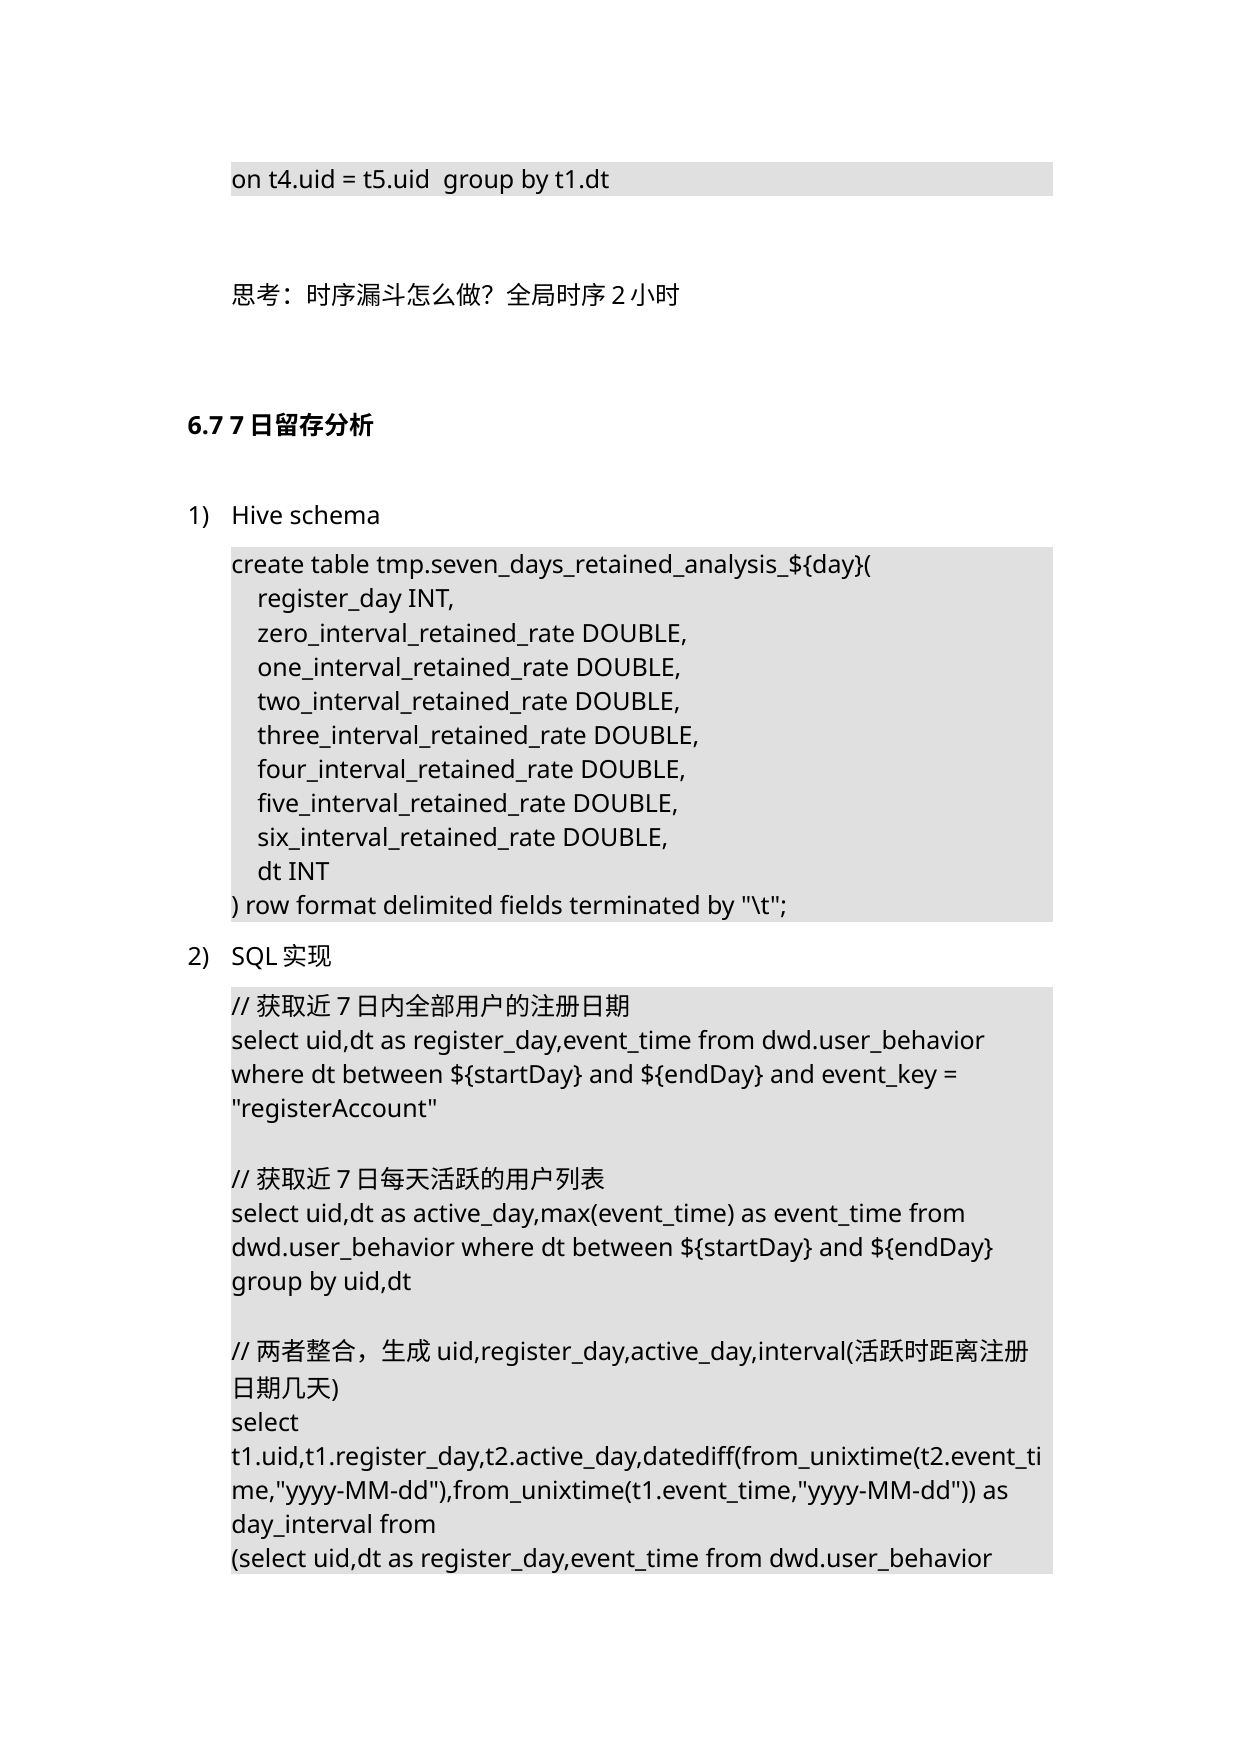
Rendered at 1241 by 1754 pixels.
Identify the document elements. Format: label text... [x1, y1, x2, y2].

text three_interval_retained_rate DOUBLE, [231, 717, 1053, 751]
text dt INT [231, 854, 1053, 888]
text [231, 1541, 1053, 1574]
text create table tmp.seven_days_retained_analysis_${day}( [231, 547, 1053, 581]
subtitle 6.7 7日留存分析 [187, 391, 1053, 456]
text // 两者整合，生成uid,register_day,active_day,interval(活跃时距离注册日期几天) [231, 1332, 1053, 1404]
list 思考：时序漏斗怎么做？全局时序2小时 [231, 261, 1053, 326]
text ) row format delimited fields terminated by "\t"; [231, 888, 1053, 922]
list Hive schema [187, 482, 1053, 547]
text one_interval_retained_rate DOUBLE, [231, 649, 1053, 683]
text register_day INT, [231, 581, 1053, 615]
list SQL实现 [187, 922, 1053, 987]
text select t1.uid,t1.register_day,t2.active_day,datediff(from_unixtime(t2.event_time,"yyyy-MM-dd"),from_unixtime(t1.event_time,"yyyy-MM-dd")) as day_interval from [231, 1404, 1053, 1541]
text select uid,dt as register_day,event_time from dwd.user_behavior where dt between ${startDay} and ${endDay} and event_key = "registerAccount" [231, 1023, 1053, 1125]
text select uid,dt as active_day,max(event_time) as event_time from dwd.user_behavior where dt between ${startDay} and ${endDay} group by uid,dt [231, 1196, 1053, 1298]
text on t4.uid = t5.uid group by t1.dt [231, 162, 1053, 196]
text four_interval_retained_rate DOUBLE, [231, 751, 1053, 786]
text six_interval_retained_rate DOUBLE, [231, 819, 1053, 854]
text two_interval_retained_rate DOUBLE, [231, 683, 1053, 717]
text zero_interval_retained_rate DOUBLE, [231, 615, 1053, 649]
text five_interval_retained_rate DOUBLE, [231, 786, 1053, 819]
text // 获取近7日每天活跃的用户列表 [231, 1159, 1053, 1196]
text // 获取近7日内全部用户的注册日期 [231, 987, 1053, 1023]
